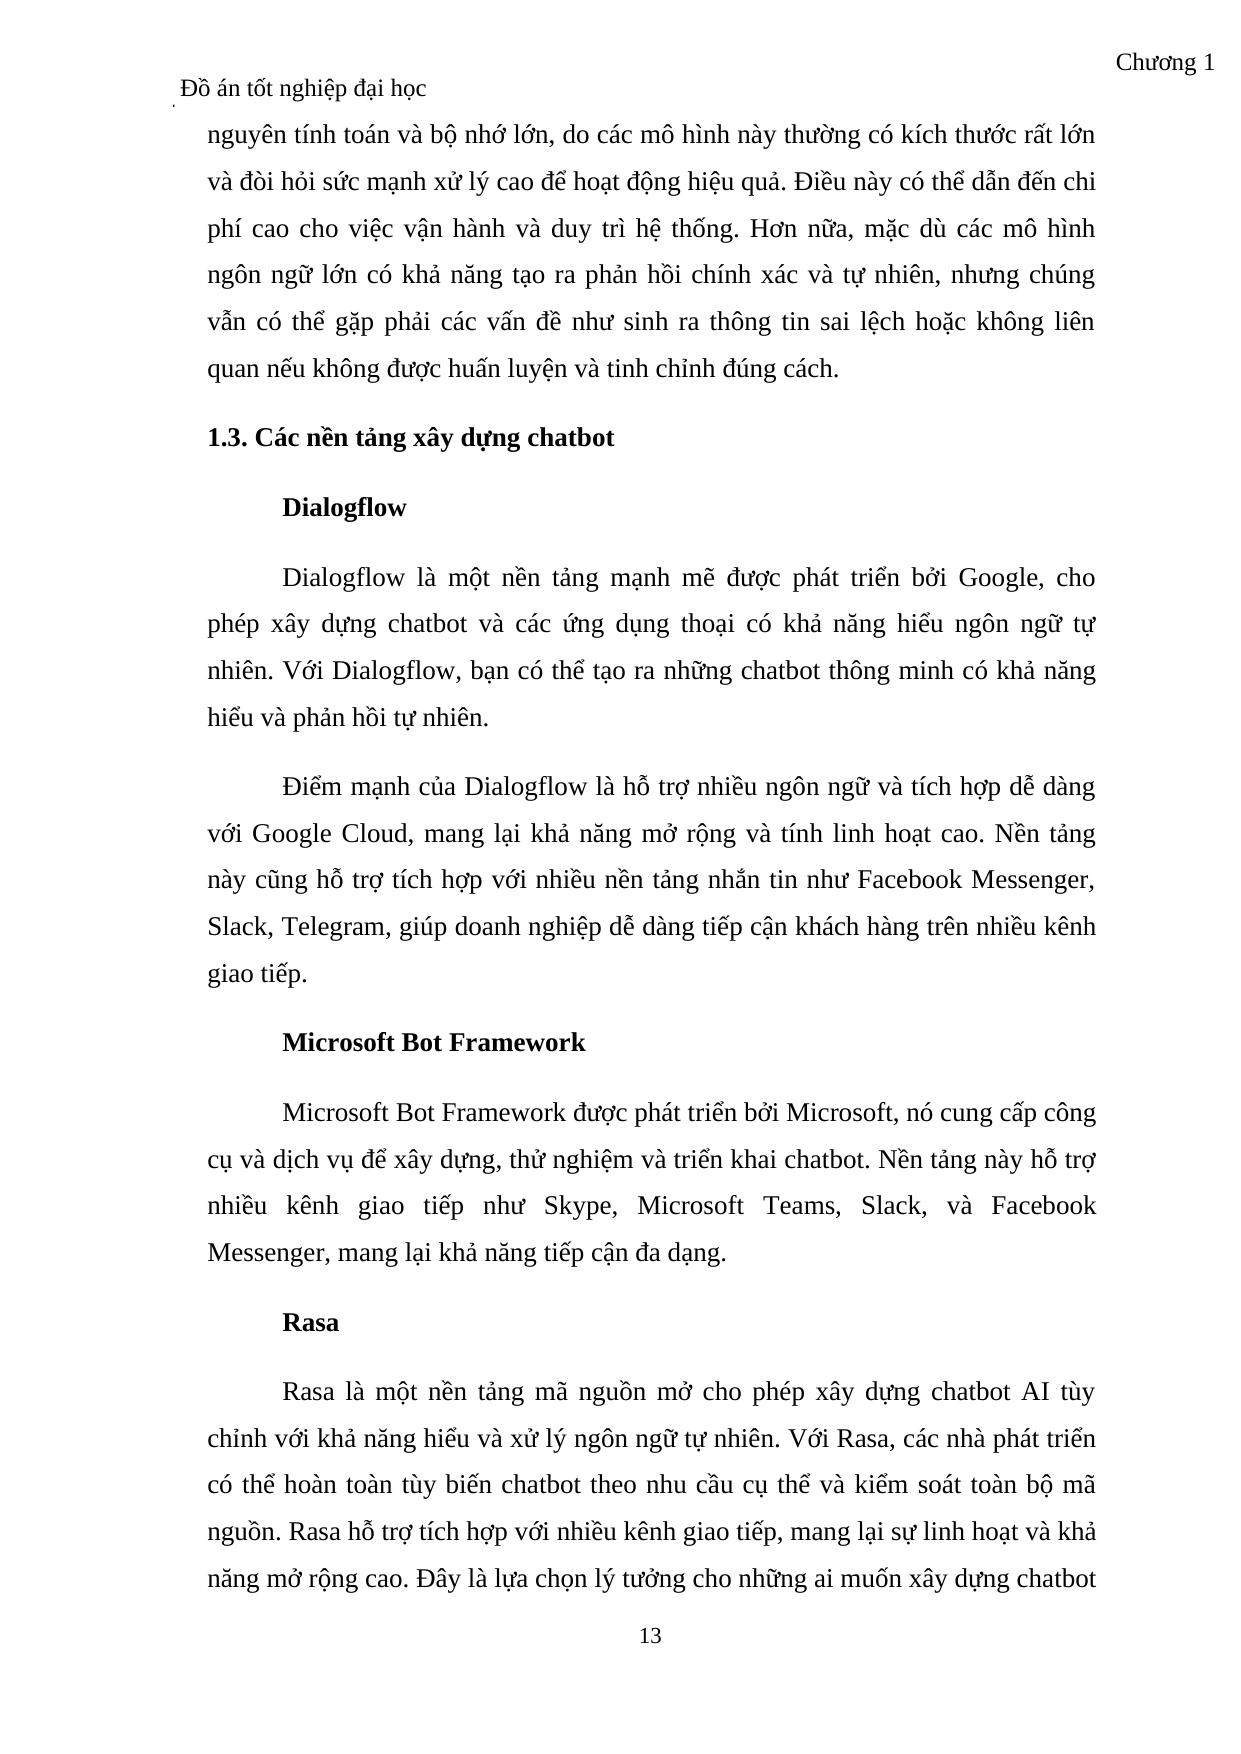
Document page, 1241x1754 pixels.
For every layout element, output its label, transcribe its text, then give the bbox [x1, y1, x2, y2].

subtitle 1.3. Các nền tảng xây dựng chatbot [207, 421, 1093, 453]
text Điểm mạnh của Dialogflow là hỗ trợ nhiều ngôn ngữ và tích hợp dễ dàng với Google Cloud, mang lại khả năng mở rộng và tính linh hoạt cao. Nền tảng này cũng hỗ trợ tích hợp với nhiều nền tảng nhắn tin như Facebook Messenger, Slack, Telegram, giúp doanh nghiệp dễ dàng tiếp cận khách hàng trên nhiều kênh giao tiếp. [207, 770, 1097, 988]
text Microsoft Bot Framework [207, 1026, 1097, 1058]
text Dialogflow là một nền tảng mạnh mẽ được phát triển bởi Google, cho phép xây dựng chatbot và các ứng dụng thoại có khả năng hiểu ngôn ngữ tự nhiên. Với Dialogflow, bạn có thể tạo ra những chatbot thông minh có khả năng hiểu và phản hồi tự nhiên. [207, 561, 1097, 732]
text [207, 1375, 1097, 1593]
text Dialogflow [207, 491, 1097, 522]
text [207, 118, 1097, 383]
text Microsoft Bot Framework được phát triển bởi Microsoft, nó cung cấp công cụ và dịch vụ để xây dựng, thử nghiệm và triển khai chatbot. Nền tảng này hỗ trợ nhiều kênh giao tiếp như Skype, Microsoft Teams, Slack, và Facebook Messenger, mang lại khả năng tiếp cận đa dạng. [207, 1096, 1097, 1267]
text Rasa [207, 1306, 1097, 1337]
